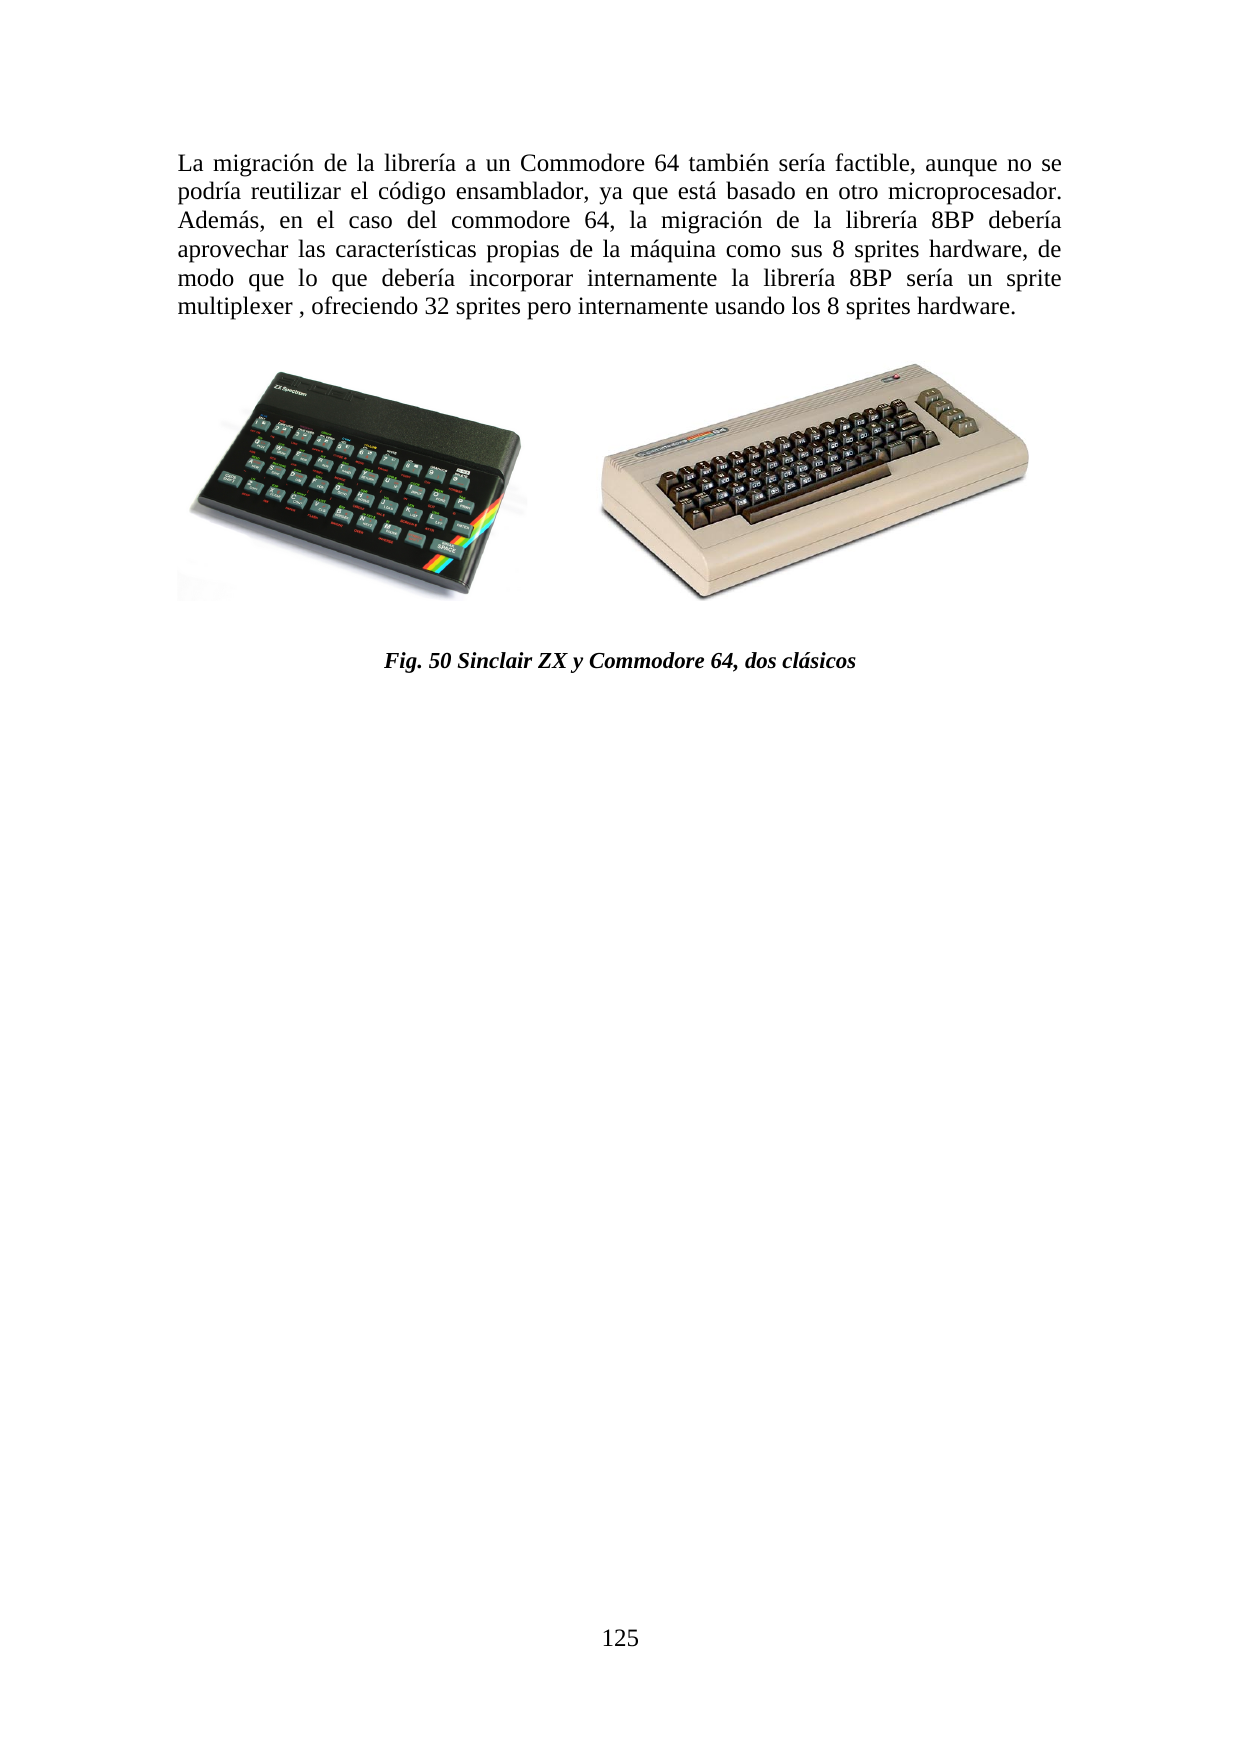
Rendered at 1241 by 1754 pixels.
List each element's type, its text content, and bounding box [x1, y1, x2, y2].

text La migración de la librería a un Commodore 64 también sería factible, aunque no se podría reutilizar el código ensamblador, ya que está basado en otro microprocesador. Además, en el caso del commodore 64, la migración de la librería 8BP debería aprovechar las características propias de la máquina como sus 8 sprites hardware, de modo que lo que debería incorporar internamente la librería 8BP sería un sprite multiplexer , ofreciendo 32 sprites pero internamente usando los 8 sprites hardware. [177, 148, 1063, 320]
picture [177, 348, 528, 601]
picture [596, 360, 1029, 601]
